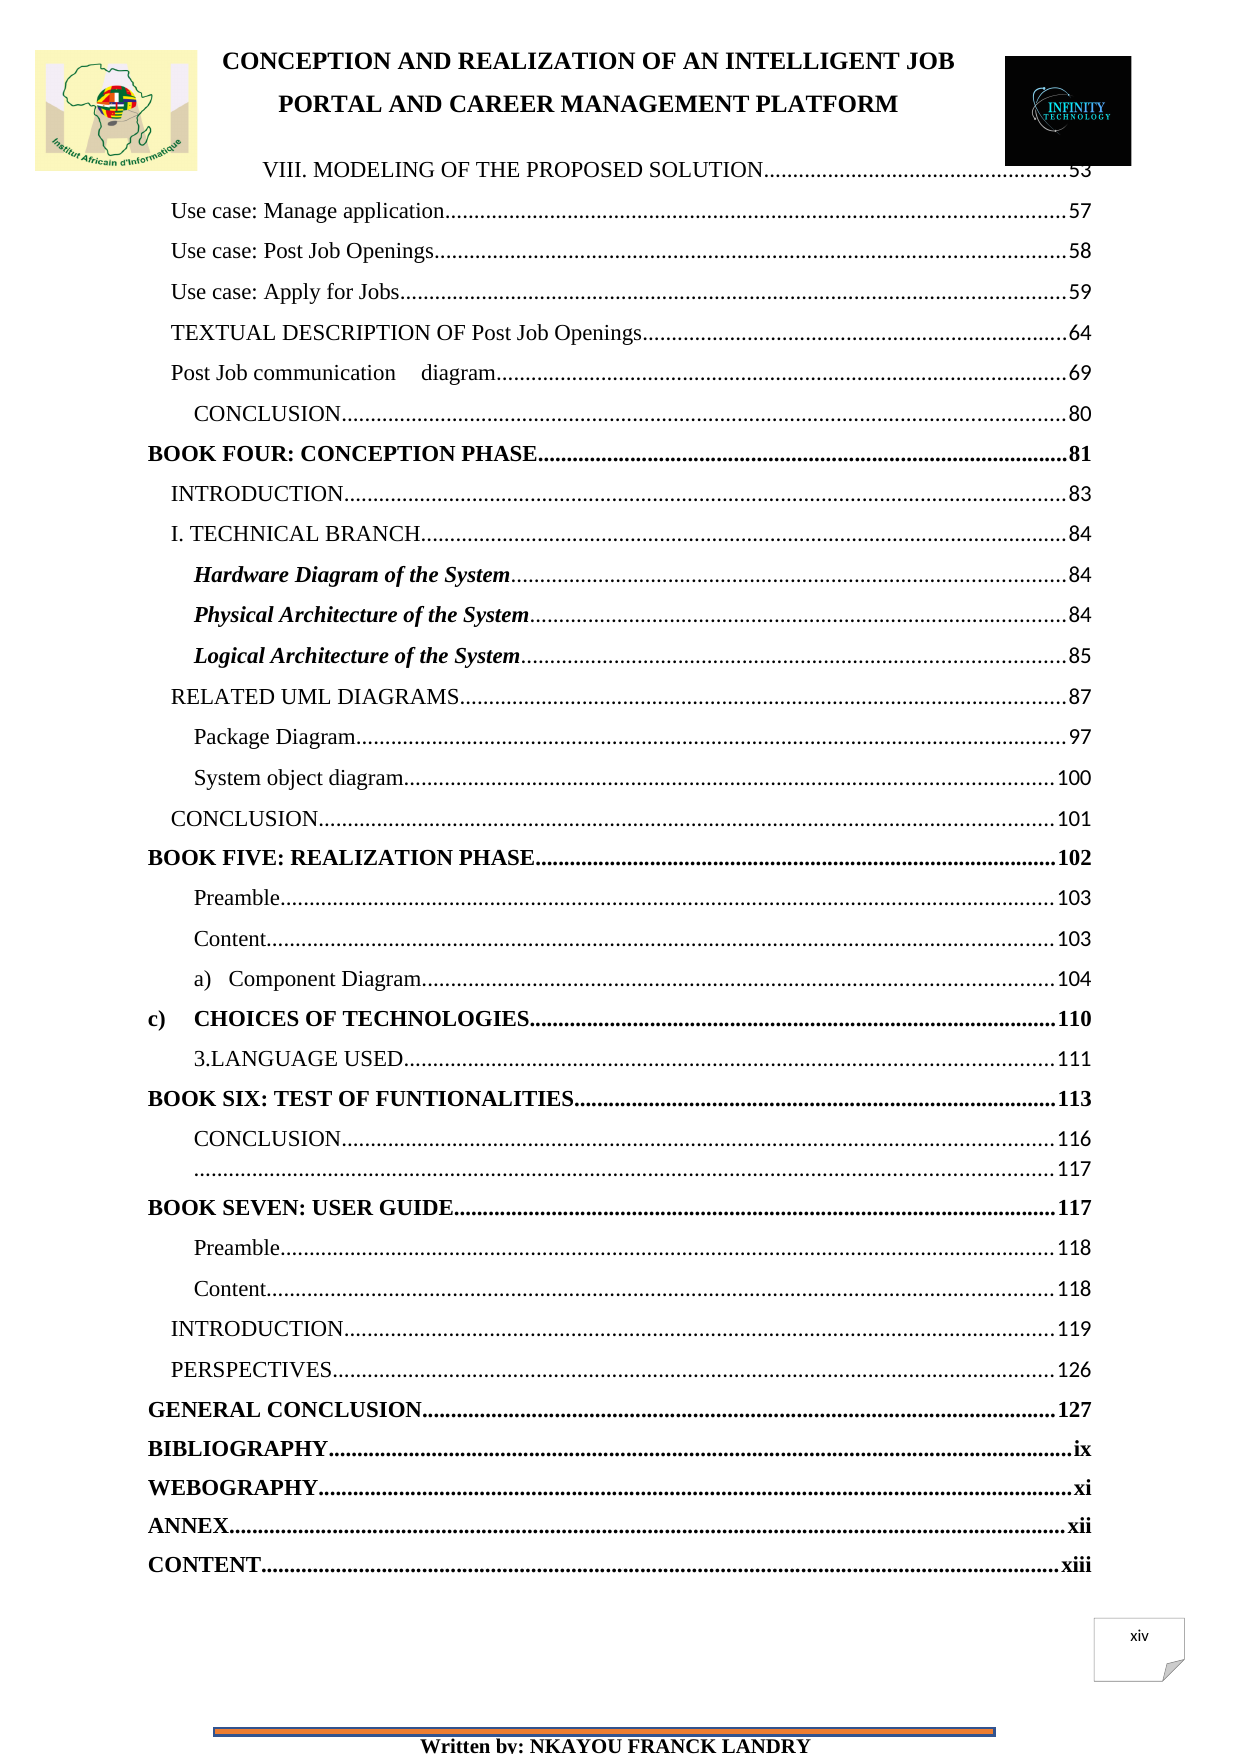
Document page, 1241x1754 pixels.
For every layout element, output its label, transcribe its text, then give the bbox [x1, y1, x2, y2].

text ANNEX xii [148, 1512, 1093, 1539]
text 3.LANGUAGE USED 111 [193, 1044, 1093, 1072]
text CONCLUSION 116 117 [193, 1124, 1093, 1182]
text INTRODUCTION 83 [171, 479, 1093, 507]
text INTRODUCTION 119 [171, 1314, 1093, 1343]
text GENERAL CONCLUSION 127 [148, 1396, 1093, 1422]
text Post Job communication diagram 69 [171, 358, 1093, 386]
text RELATED UML DIAGRAMS 87 [171, 682, 1093, 710]
text Package Diagram 97 [193, 722, 1093, 750]
text Preamble 118 [193, 1233, 1093, 1261]
text CONTENT xiii [148, 1551, 1093, 1578]
text I. TECHNICAL BRANCH 84 [171, 519, 1093, 547]
text CONCLUSION 101 [171, 804, 1093, 832]
text WEBOGRAPHY xi [148, 1473, 1093, 1500]
text Content 118 [193, 1274, 1093, 1302]
text CONCLUSION 80 [193, 399, 1093, 427]
text BOOK SIX: TEST OF FUNTIONALITIES 113 [148, 1085, 1093, 1111]
picture [1005, 56, 1132, 166]
text Use case: Manage application 57 [171, 196, 1093, 224]
picture [35, 50, 198, 171]
text Use case: Apply for Jobs 59 [171, 277, 1093, 305]
text BOOK FIVE: REALIZATION PHASE 102 [148, 844, 1093, 871]
text System object diagram 100 [193, 763, 1093, 791]
text BOOK FOUR: CONCEPTION PHASE 81 [148, 440, 1093, 466]
text a) Component Diagram 104 [193, 964, 1093, 992]
text Preamble 103 [193, 883, 1093, 911]
text Content 103 [193, 924, 1093, 952]
text BOOK SEVEN: USER GUIDE 117 [148, 1194, 1093, 1221]
text VIII. MODELING OF THE PROPOSED SOLUTION 53 [193, 155, 1093, 183]
text Use case: Post Job Openings 58 [171, 236, 1093, 264]
text Hardware Diagram of the System 84 [193, 560, 1093, 588]
text PERSPECTIVES 126 [171, 1355, 1093, 1383]
text BIBLIOGRAPHY ix [148, 1435, 1093, 1461]
text c) CHOICES OF TECHNOLOGIES 110 [148, 1005, 1093, 1031]
text Physical Architecture of the System 84 [193, 601, 1093, 628]
text Logical Architecture of the System 85 [193, 641, 1093, 669]
text TEXTUAL DESCRIPTION OF Post Job Openings 64 [171, 318, 1093, 346]
